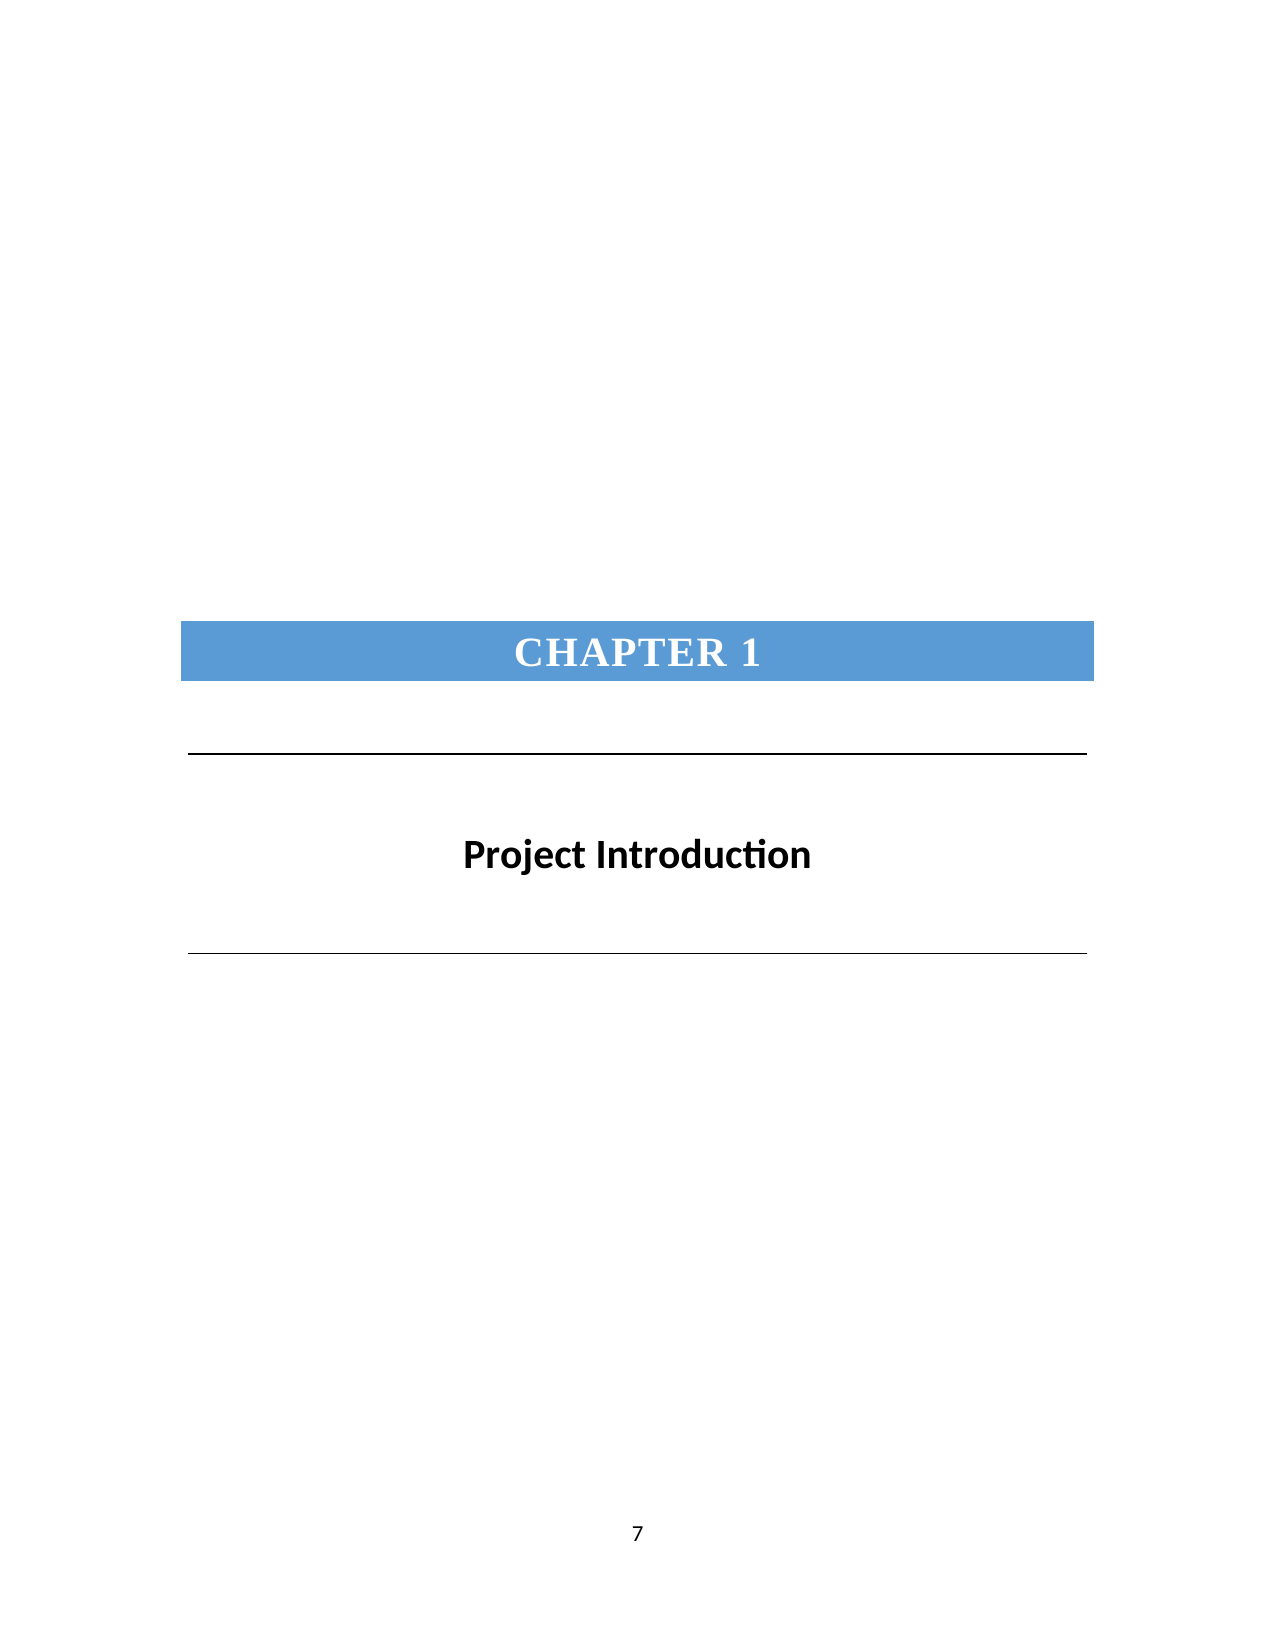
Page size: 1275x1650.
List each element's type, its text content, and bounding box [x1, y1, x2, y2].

text Chapter 1 [188, 627, 1087, 675]
text Project Introduction [187, 824, 1087, 879]
